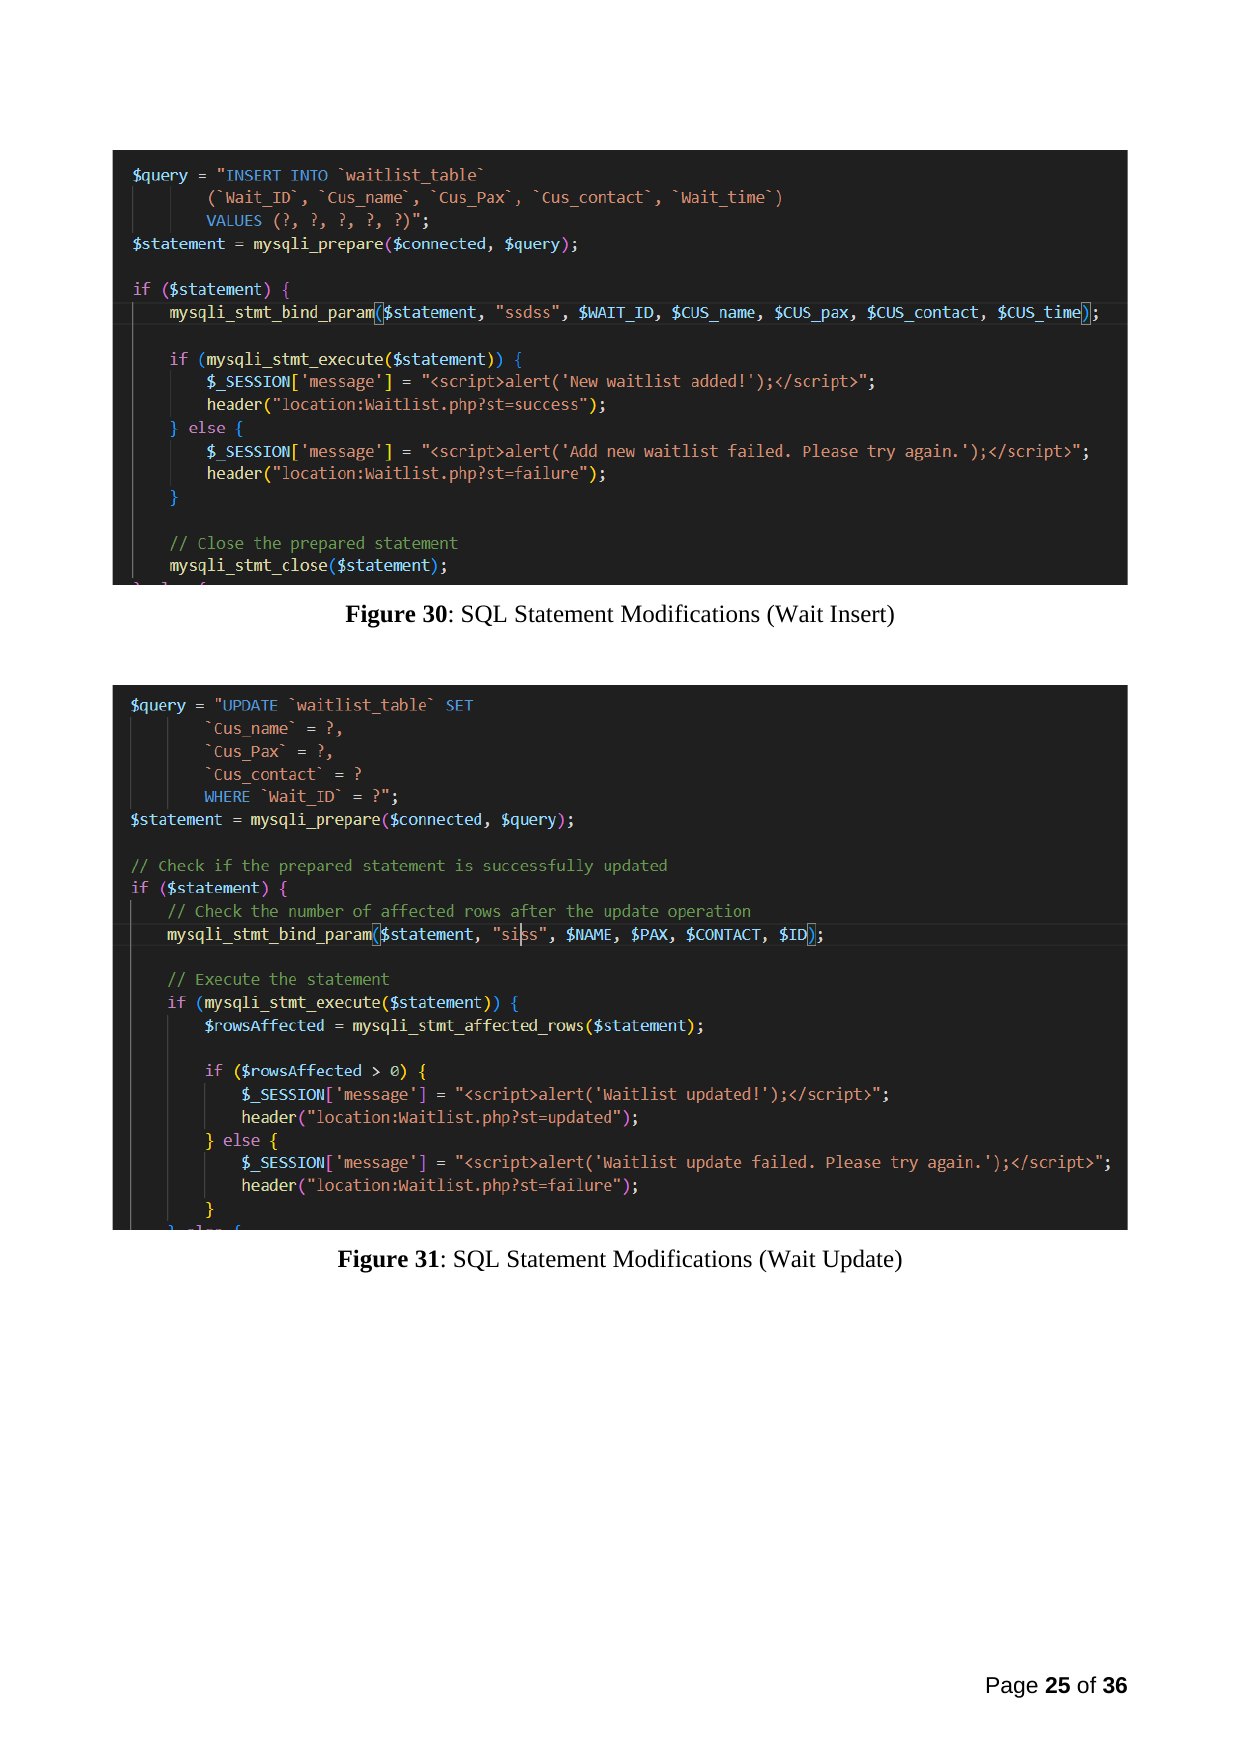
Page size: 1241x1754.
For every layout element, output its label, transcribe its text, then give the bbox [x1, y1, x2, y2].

text Figure 31: SQL Statement Modifications (Wait Update) [112, 1244, 1128, 1273]
text Figure 30: SQL Statement Modifications (Wait Insert) [112, 599, 1128, 628]
picture [112, 150, 1128, 585]
picture [112, 685, 1128, 1230]
